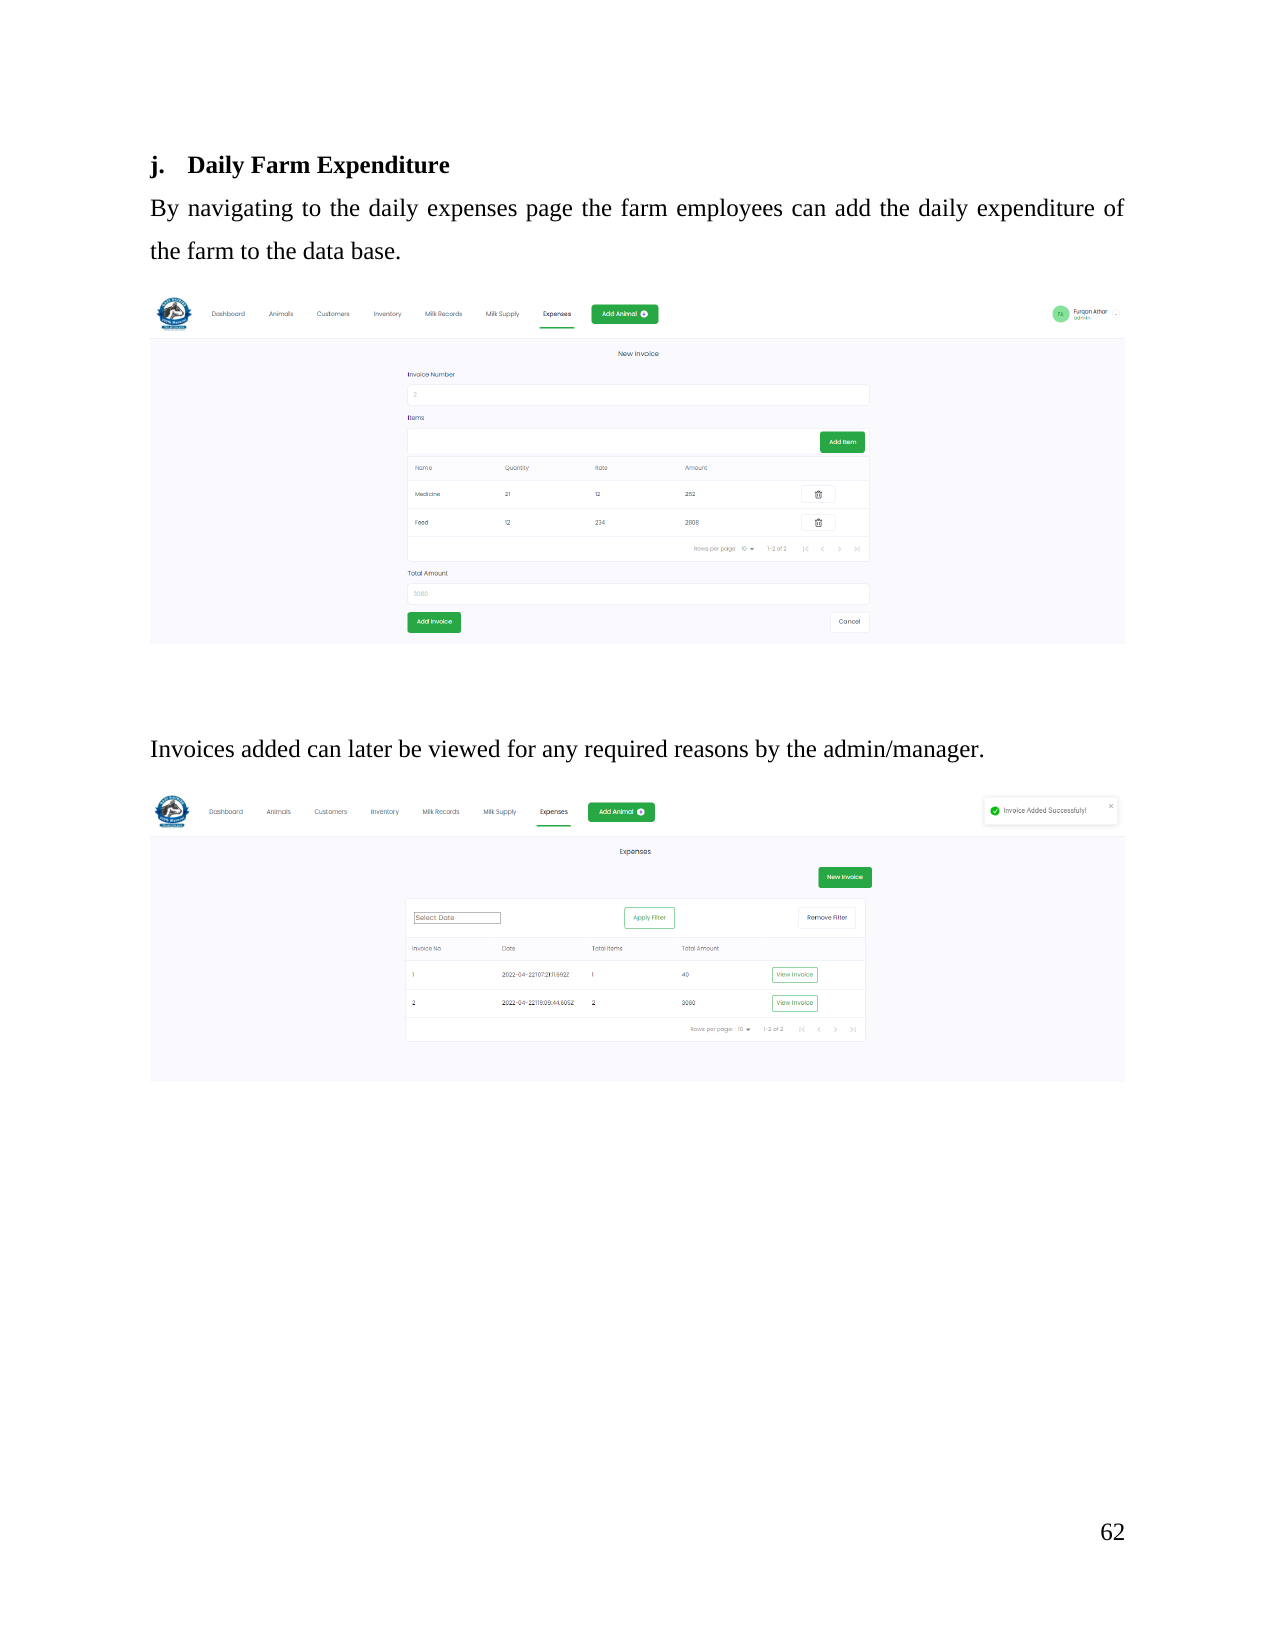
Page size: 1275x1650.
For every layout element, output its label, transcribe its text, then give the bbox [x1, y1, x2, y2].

subtitle Daily Farm Expenditure [150, 150, 1125, 179]
text Invoices added can later be viewed for any required reasons by the admin/manager. [150, 734, 1125, 763]
text By navigating to the daily expenses page the farm employees can add the daily expenditure of the farm to the data base. [150, 193, 1125, 265]
picture [150, 794, 1125, 1082]
picture [150, 296, 1125, 644]
